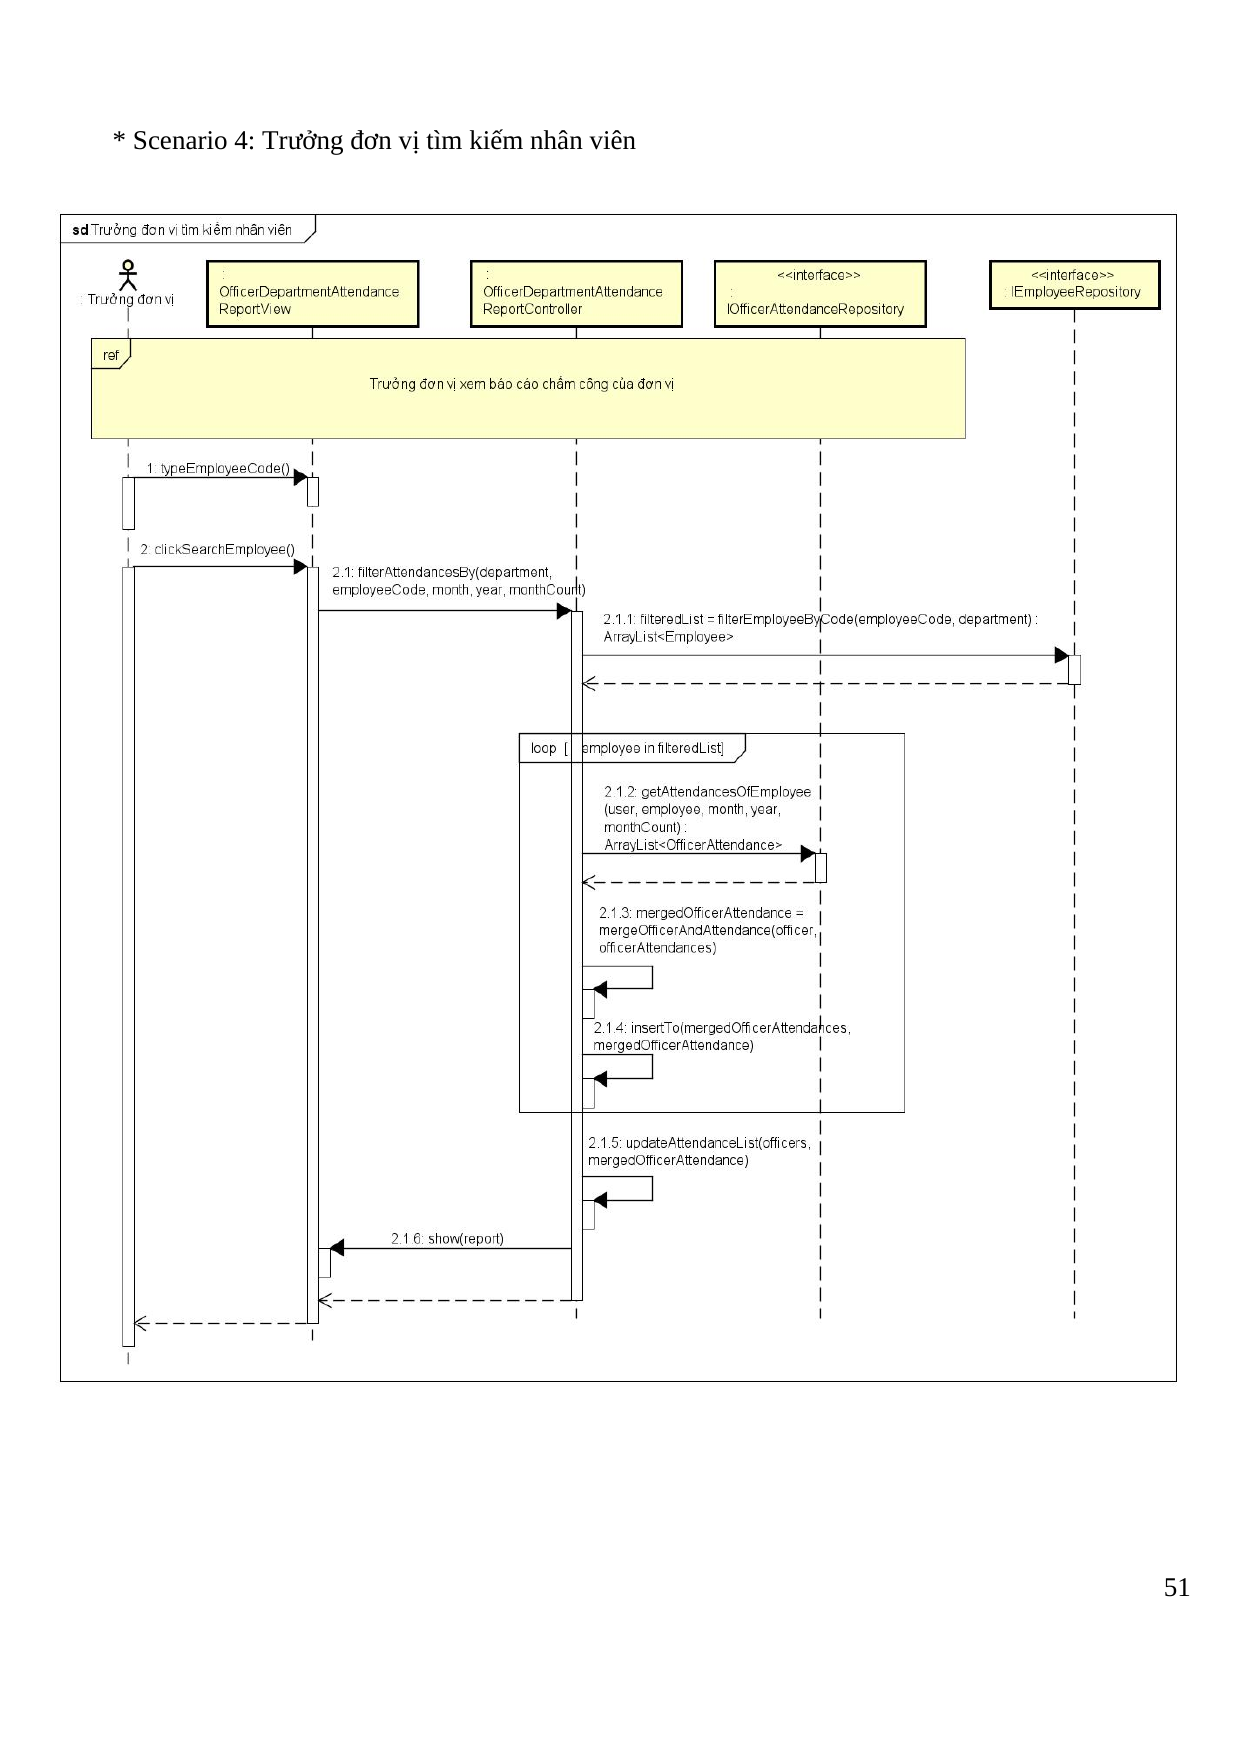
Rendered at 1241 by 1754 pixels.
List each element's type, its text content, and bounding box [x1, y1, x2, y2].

text * Scenario 4: Trưởng đơn vị tìm kiếm nhân viên [112, 124, 1191, 156]
picture [48, 203, 1182, 1388]
